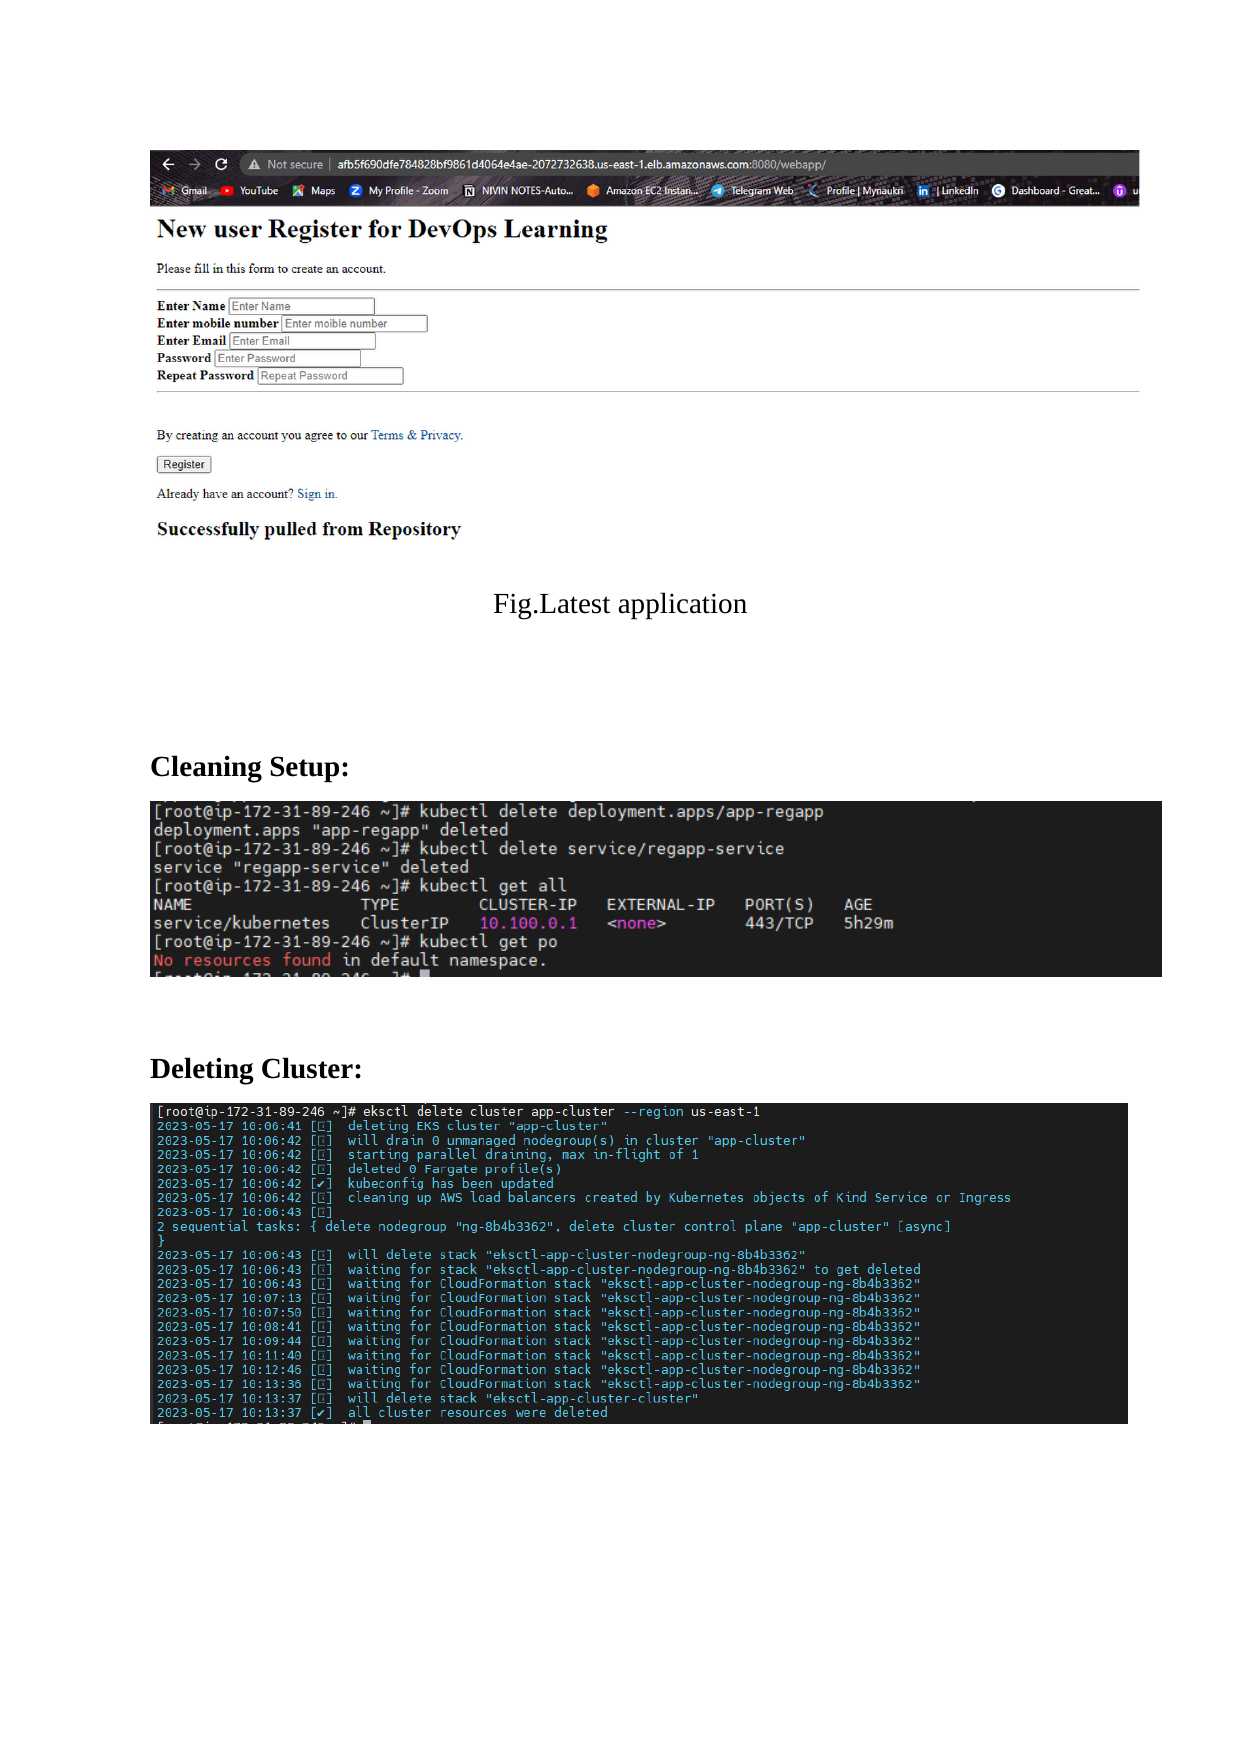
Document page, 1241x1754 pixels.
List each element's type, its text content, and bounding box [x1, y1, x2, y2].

text Deleting Cluster: [150, 1051, 1090, 1084]
text Fig.Latest application [150, 586, 1090, 619]
picture [150, 1103, 1128, 1424]
picture [150, 150, 1140, 568]
picture [150, 801, 1162, 977]
text Cleaning Setup: [150, 749, 1090, 783]
